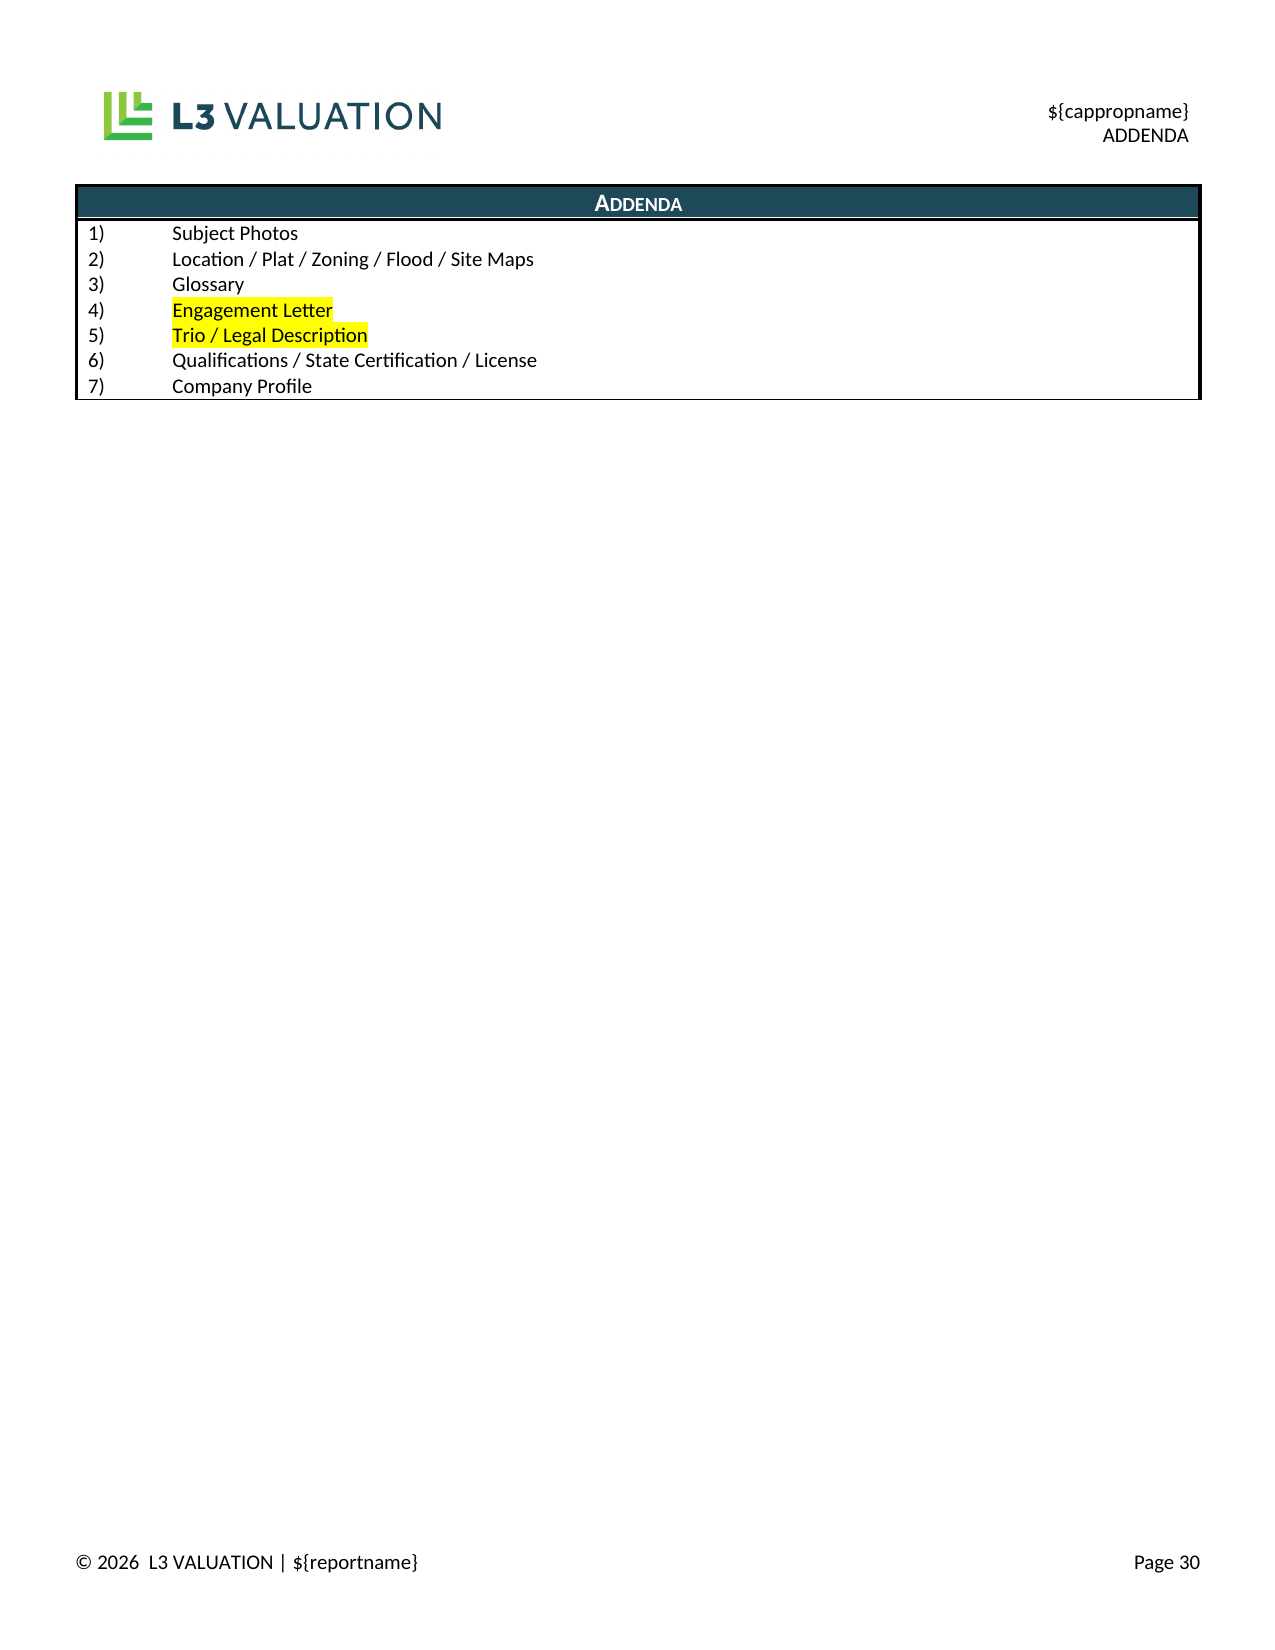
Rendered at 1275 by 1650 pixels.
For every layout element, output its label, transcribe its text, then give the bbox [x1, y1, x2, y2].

table_header Addenda [78, 187, 1198, 217]
picture [88, 75, 455, 156]
table_cell Subject Photos Location / Plat / Zoning / Flood / Site Maps Glossary Engagement Letter Trio / Legal Description Qualifications / State Certification / License Company Profile [78, 221, 1198, 398]
